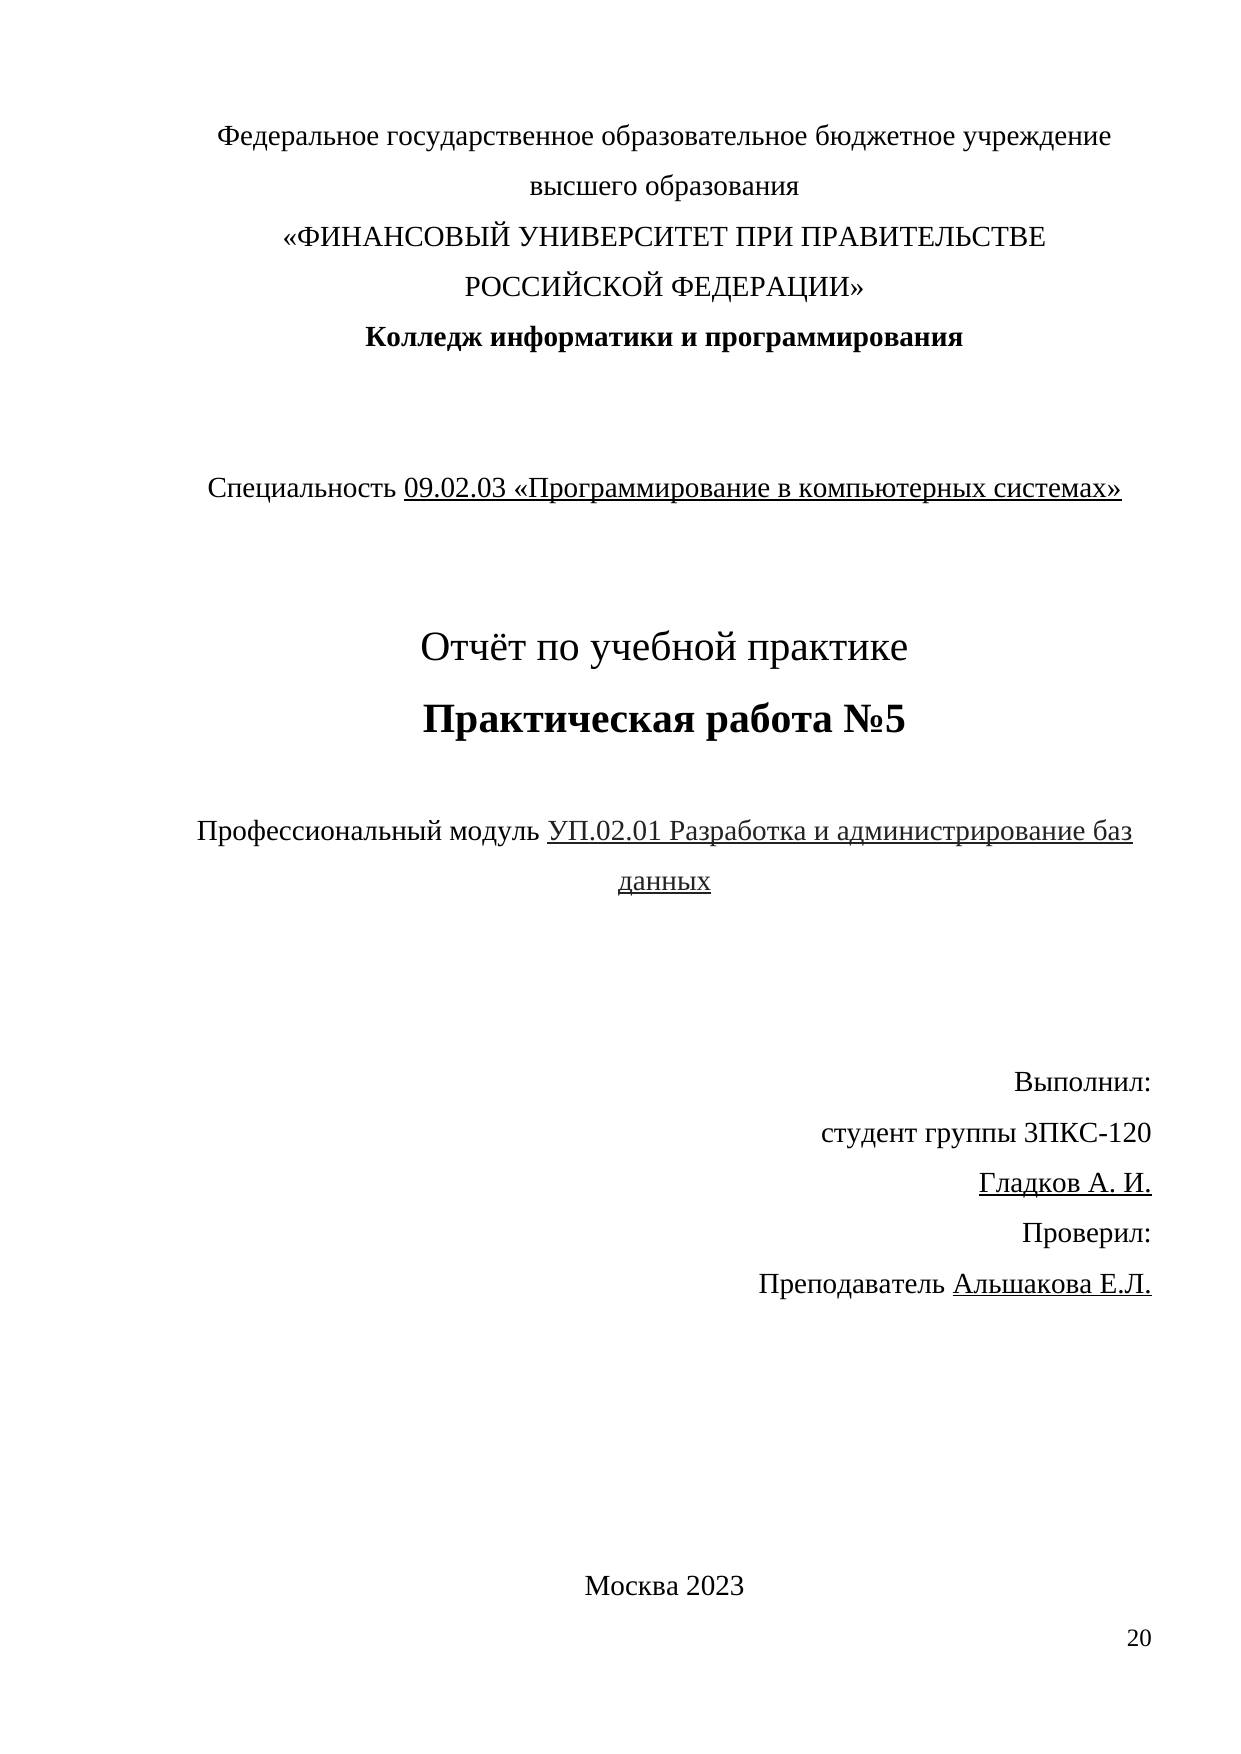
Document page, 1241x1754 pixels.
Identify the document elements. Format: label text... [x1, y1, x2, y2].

text Выполнил: [177, 1064, 1152, 1098]
text «ФИНАНСОВЫЙ УНИВЕРСИТЕТ ПРИ ПРАВИТЕЛЬСТВЕ [177, 219, 1152, 252]
text Профессиональный модуль УП.02.01 Разработка и администрирование баз данных [177, 813, 1152, 897]
text Преподаватель Альшакова Е.Л. [177, 1266, 1152, 1299]
text Гладков А. И. [177, 1165, 1152, 1199]
text РОССИЙСКОЙ ФЕДЕРАЦИИ» [177, 269, 1152, 303]
text Проверил: [177, 1215, 1152, 1249]
text Специальность 09.02.03 «Программирование в компьютерных системах» [177, 470, 1152, 504]
text Отчёт по учебной практике [177, 621, 1152, 669]
text Колледж информатики и программирования [177, 319, 1152, 353]
text Практическая работа №5 [177, 693, 1152, 741]
text Федеральное государственное образовательное бюджетное учреждение высшего образования [177, 118, 1152, 202]
text студент группы 3ПКС-120 [177, 1115, 1152, 1148]
text Москва 2023 [177, 1568, 1152, 1601]
